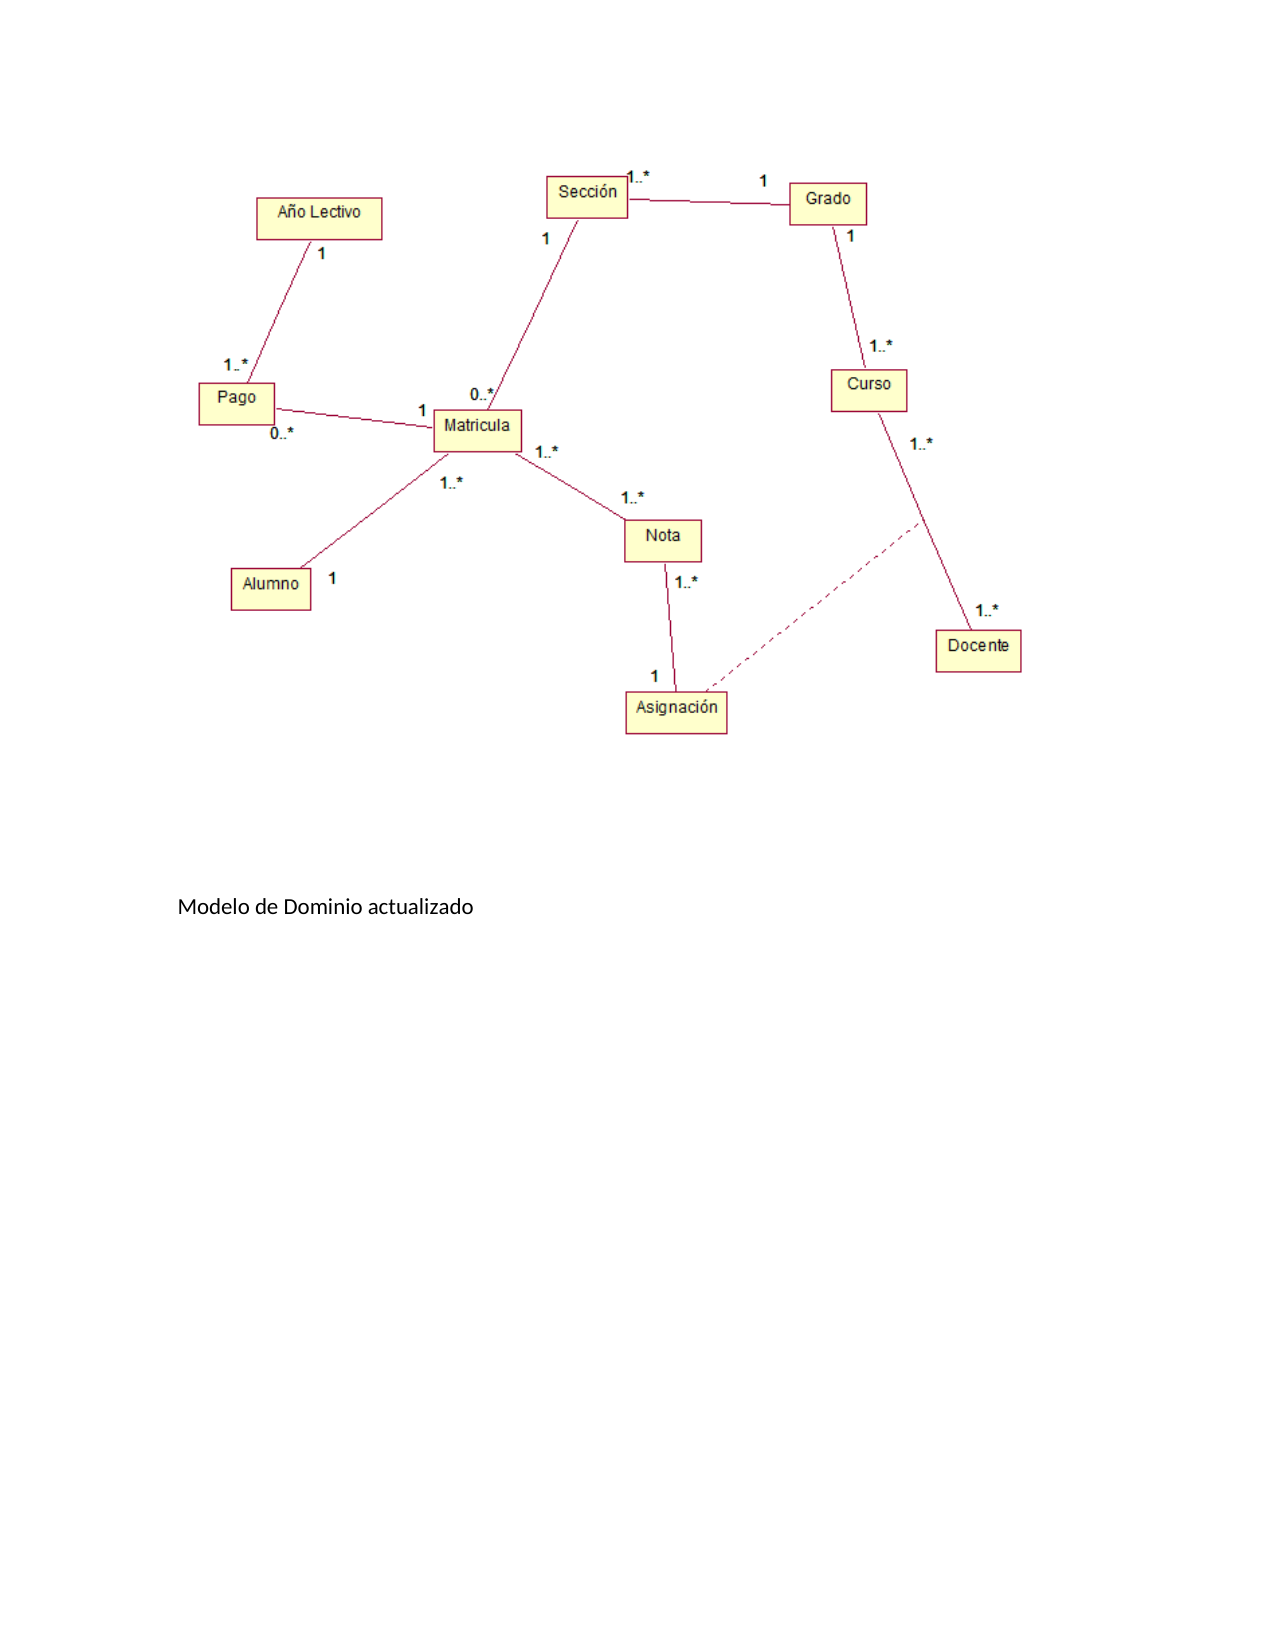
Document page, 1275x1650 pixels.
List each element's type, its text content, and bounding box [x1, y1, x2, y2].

picture [177, 147, 1087, 780]
text Modelo de Dominio actualizado [177, 892, 1098, 920]
